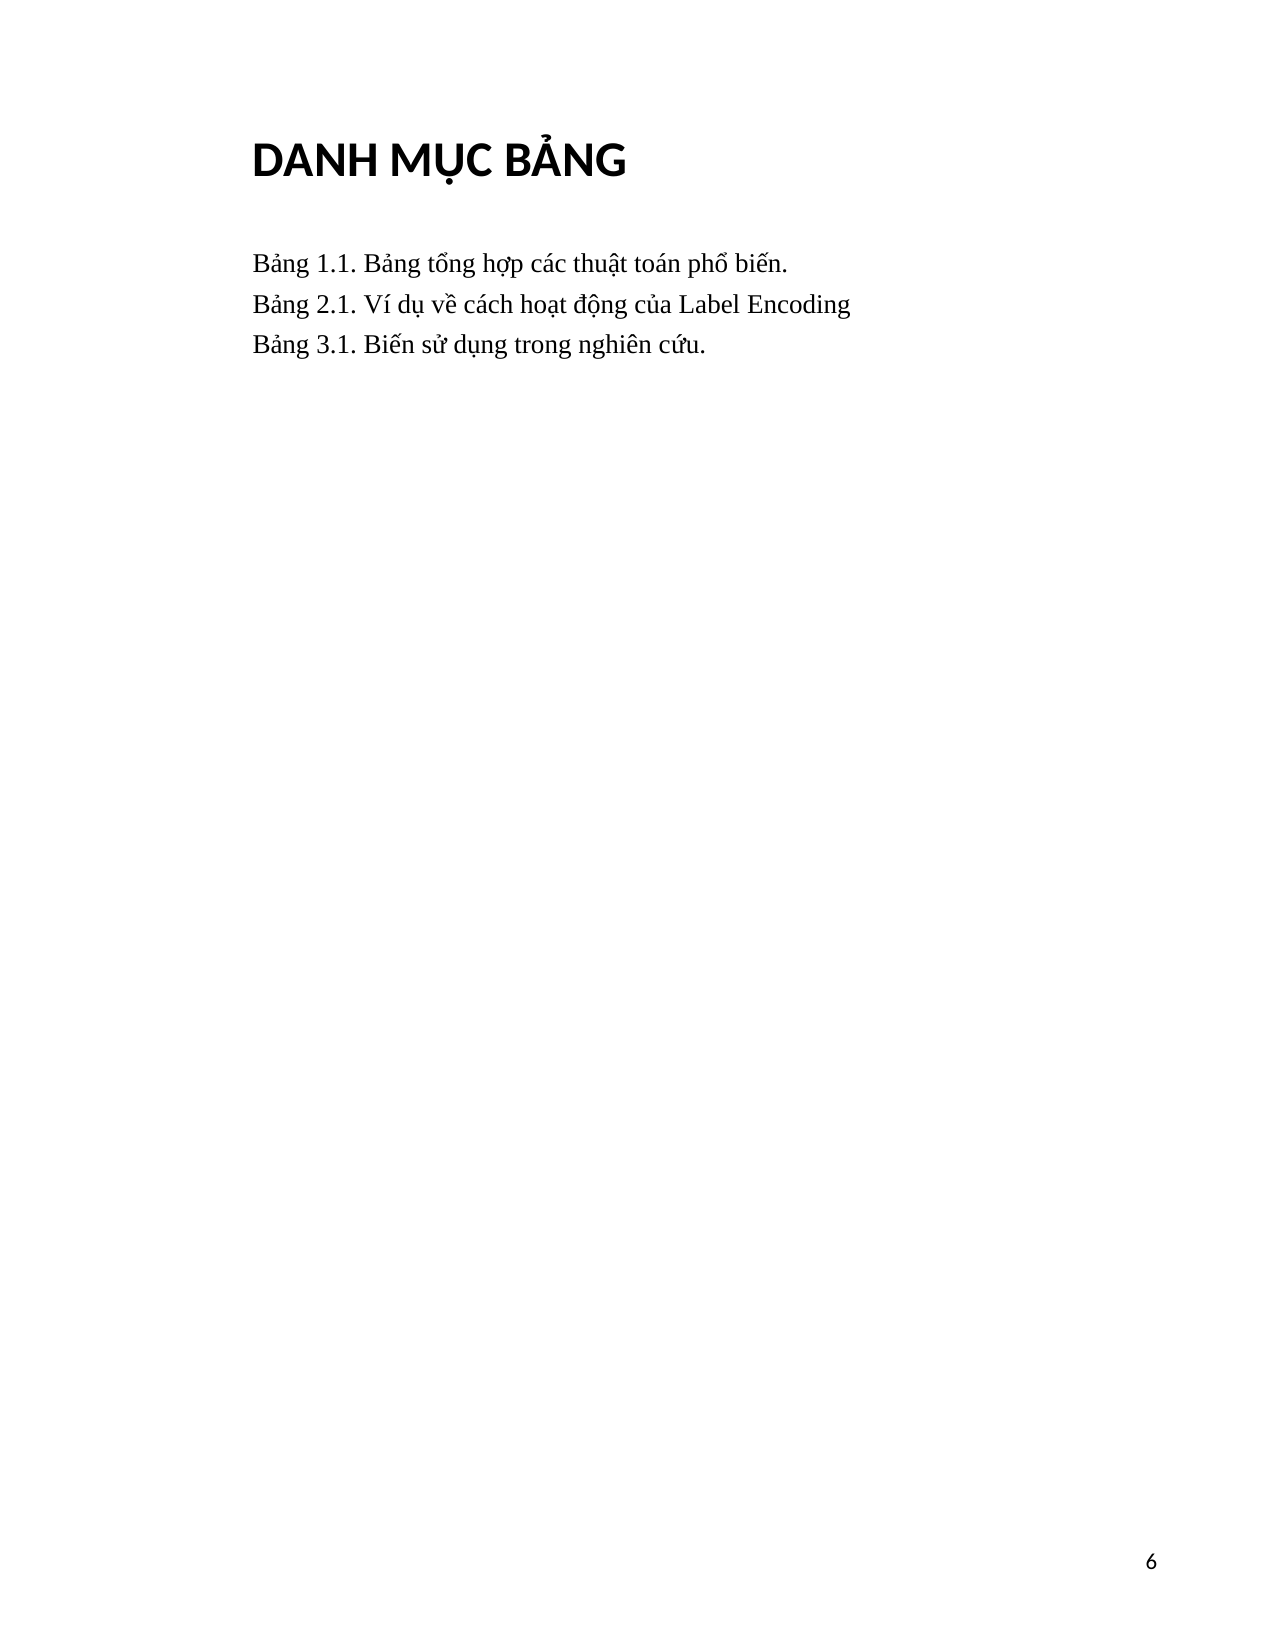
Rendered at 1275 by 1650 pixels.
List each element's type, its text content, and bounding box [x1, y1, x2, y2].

subtitle DANH MỤC BẢNG [177, 128, 1157, 189]
